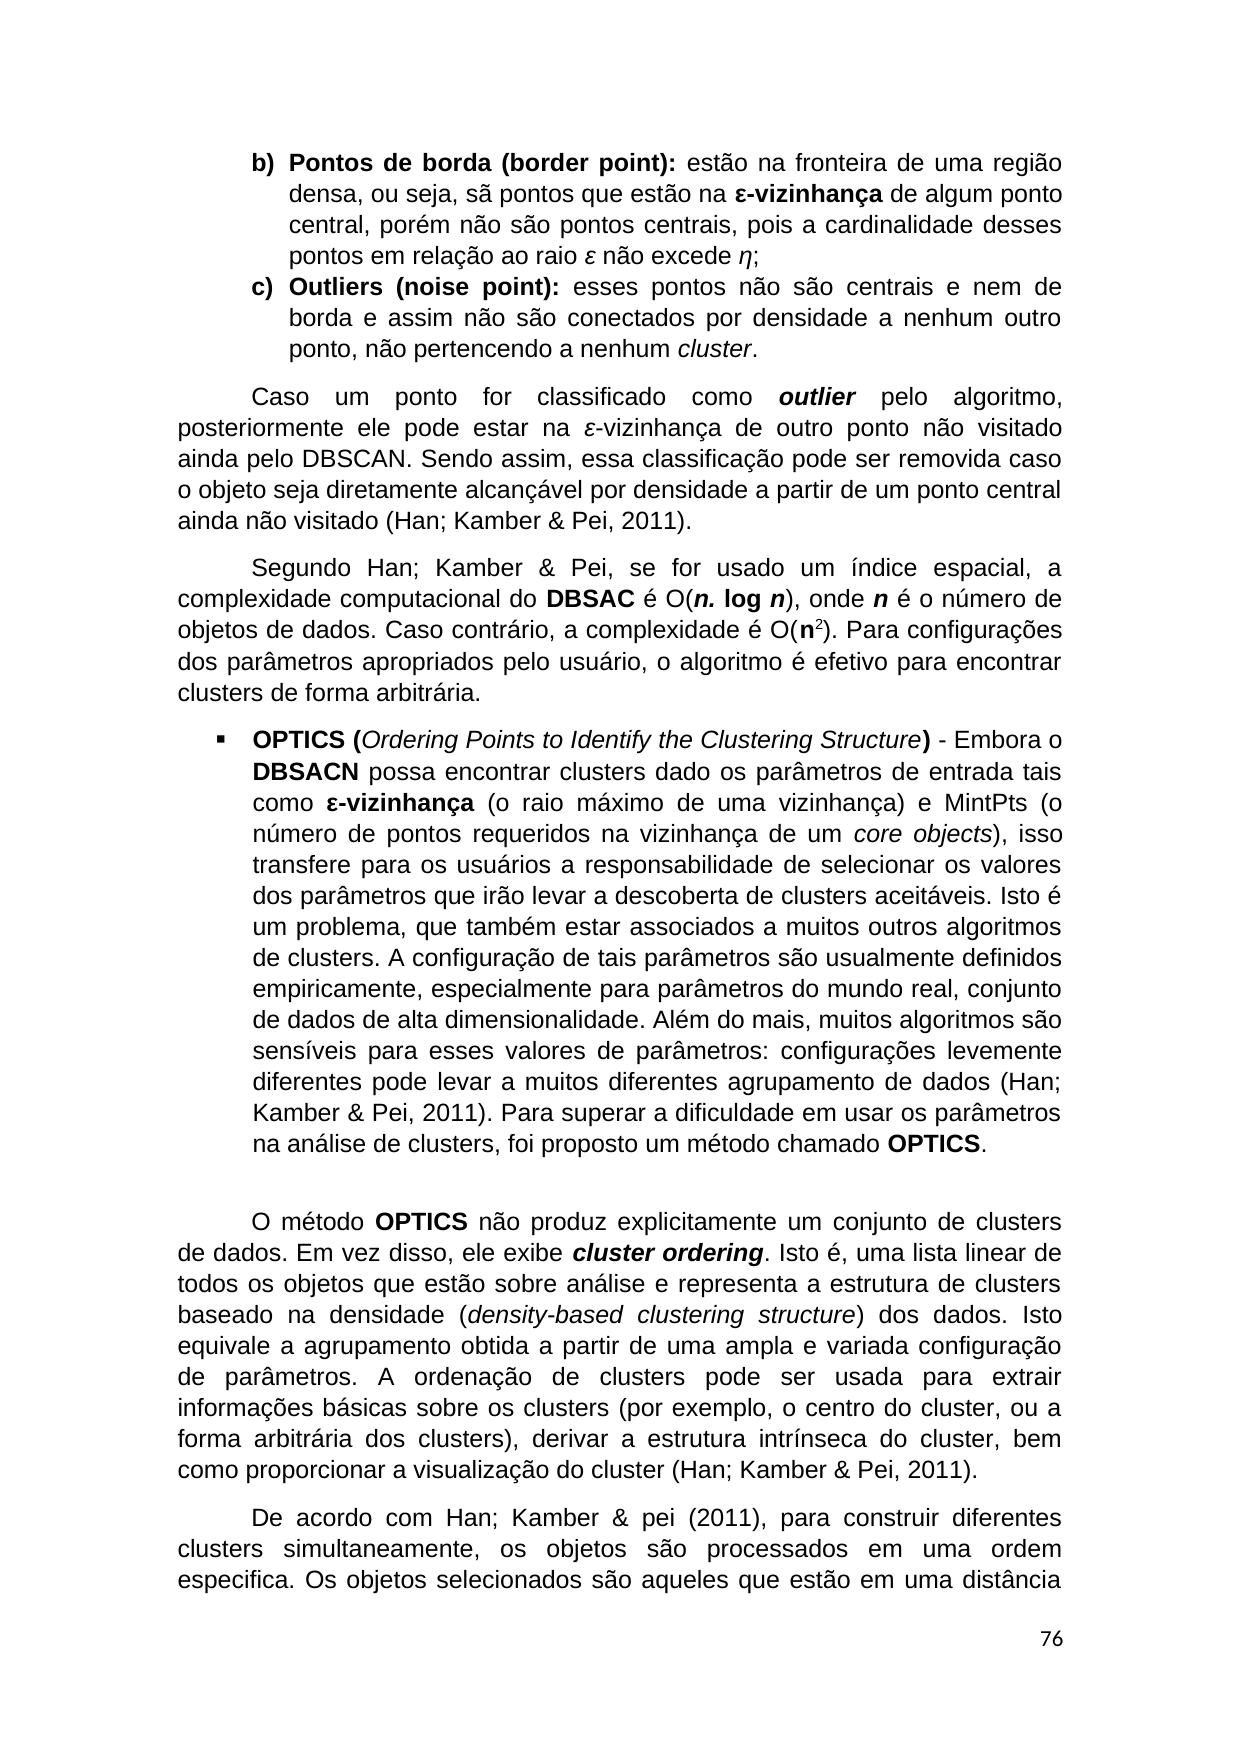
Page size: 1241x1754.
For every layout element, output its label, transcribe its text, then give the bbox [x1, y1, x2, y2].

list OPTICS (Ordering Points to Identify the Clustering Structure) - Embora o DBSACN possa encontrar clusters dado os parâmetros de entrada tais como ε-vizinhança (o raio máximo de uma vizinhança) e MintPts (o número de pontos requeridos na vizinhança de um core objects), isso transfere para os usuários a responsabilidade de selecionar os valores dos parâmetros que irão levar a descoberta de clusters aceitáveis. Isto é um problema, que também estar associados a muitos outros algoritmos de clusters. A configuração de tais parâmetros são usualmente definidos empiricamente, especialmente para parâmetros do mundo real, conjunto de dados de alta dimensionalidade. Além do mais, muitos algoritmos são sensíveis para esses valores de parâmetros: configurações levemente diferentes pode levar a muitos diferentes agrupamento de dados (Han; Kamber & Pei, 2011). Para superar a dificuldade em usar os parâmetros na análise de clusters, foi proposto um método chamado OPTICS. [215, 725, 1063, 1158]
text Segundo Han; Kamber & Pei, se for usado um índice espacial, a complexidade computacional do DBSAC é O(n. log n), onde n é o número de objetos de dados. Caso contrário, a complexidade é O(n2). Para configurações dos parâmetros apropriados pelo usuário, o algoritmo é efetivo para encontrar clusters de forma arbitrária. [177, 553, 1063, 706]
list Outliers (noise point): esses pontos não são centrais e nem de borda e assim não são conectados por densidade a nenhum outro ponto, não pertencendo a nenhum cluster. [251, 272, 1063, 363]
list Pontos de borda (border point): estão na fronteira de uma região densa, ou seja, sã pontos que estão na ε-vizinhança de algum ponto central, porém não são pontos centrais, pois a cardinalidade desses pontos em relação ao raio ε não excede η; [251, 148, 1063, 269]
text Caso um ponto for classificado como outlier pelo algoritmo, posteriormente ele pode estar na ε-vizinhança de outro ponto não visitado ainda pelo DBSCAN. Sendo assim, essa classificação pode ser removida caso o objeto seja diretamente alcançável por densidade a partir de um ponto central ainda não visitado (Han; Kamber & Pei, 2011). [177, 382, 1063, 534]
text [177, 1503, 1063, 1594]
text O método OPTICS não produz explicitamente um conjunto de clusters de dados. Em vez disso, ele exibe cluster ordering. Isto é, uma lista linear de todos os objetos que estão sobre análise e representa a estrutura de clusters baseado na densidade (density-based clustering structure) dos dados. Isto equivale a agrupamento obtida a partir de uma ampla e variada configuração de parâmetros. A ordenação de clusters pode ser usada para extrair informações básicas sobre os clusters (por exemplo, o centro do cluster, ou a forma arbitrária dos clusters), derivar a estrutura intrínseca do cluster, bem como proporcionar a visualização do cluster (Han; Kamber & Pei, 2011). [177, 1207, 1063, 1484]
